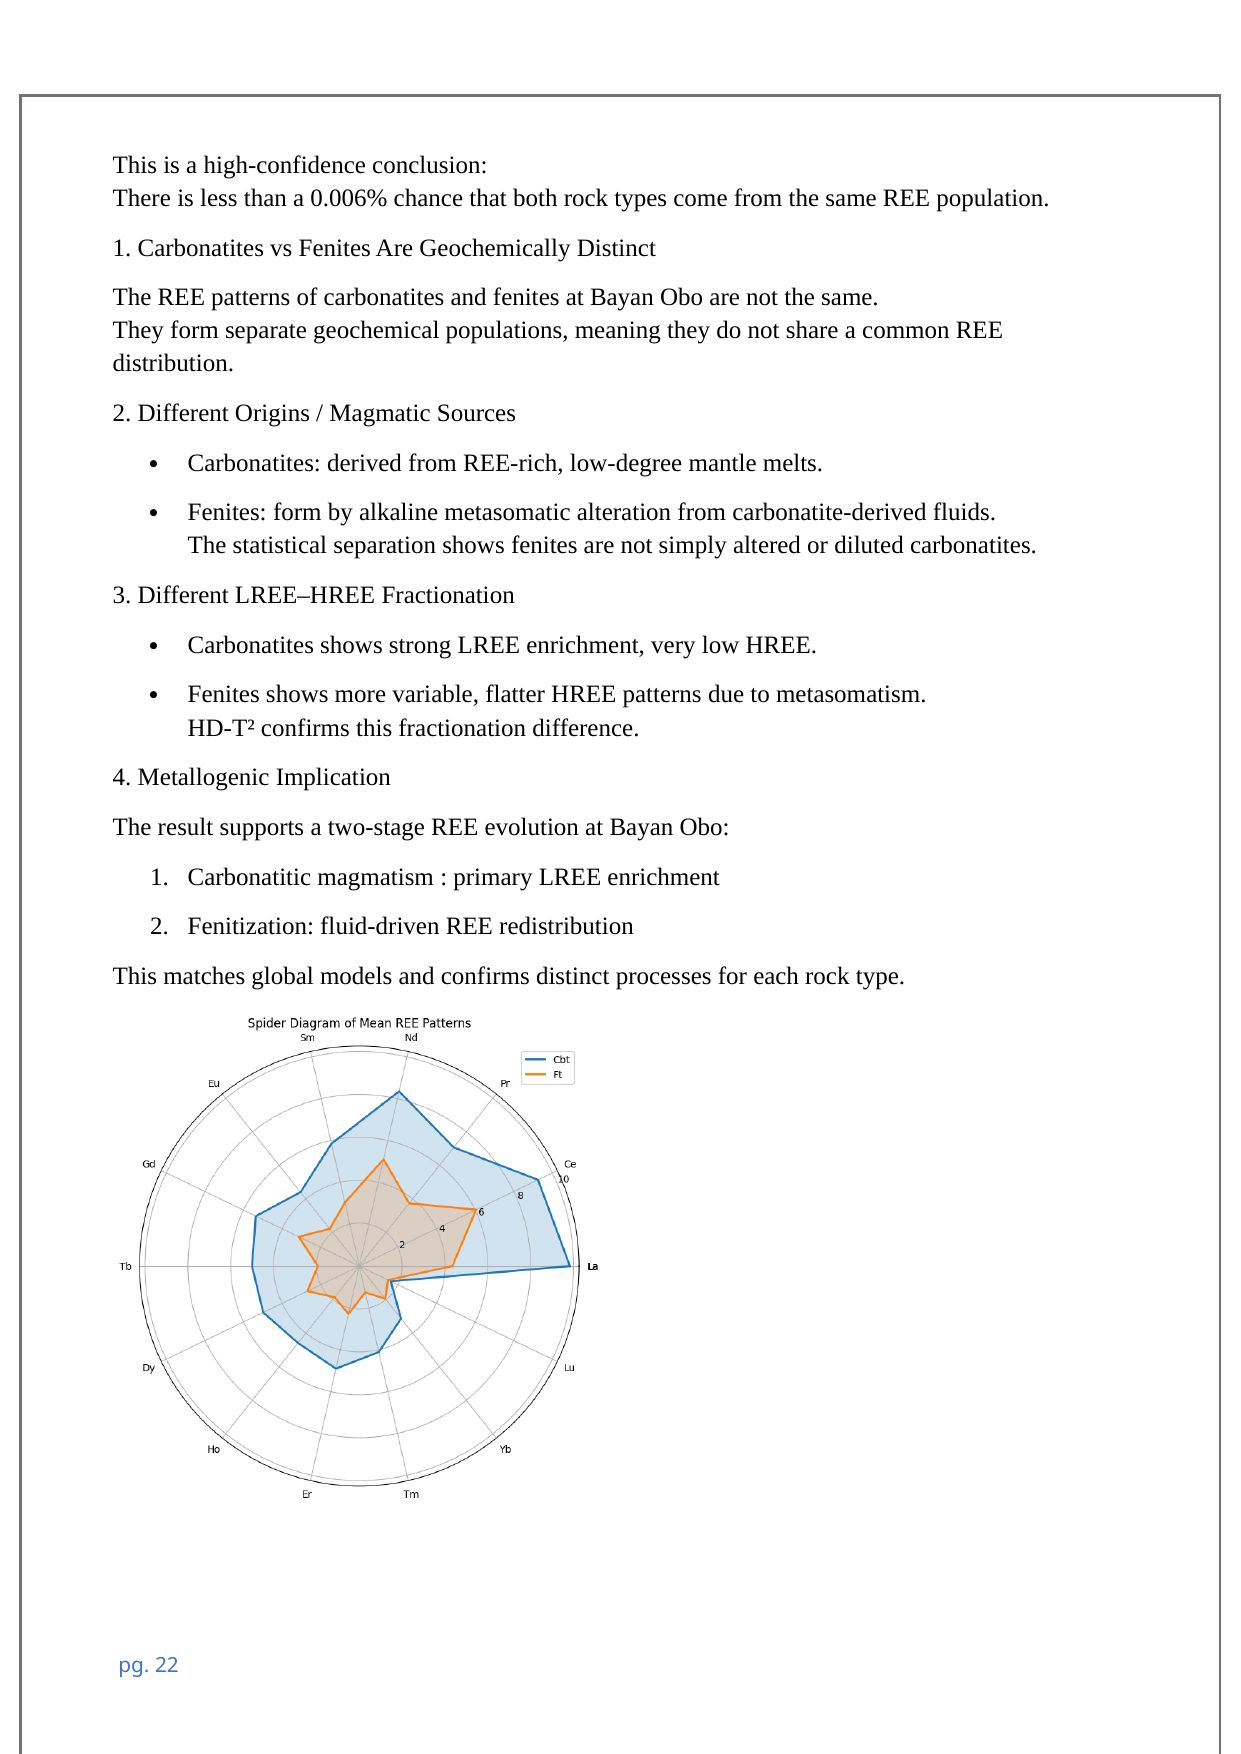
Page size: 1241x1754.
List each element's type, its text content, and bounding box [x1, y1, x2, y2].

list Fenites shows more variable, flatter HREE patterns due to metasomatism. HD-T² confirms this fractionation difference. [150, 679, 1128, 741]
text This matches global models and confirms distinct processes for each rock type. [112, 961, 1128, 990]
text 2. Different Origins / Magmatic Sources [112, 398, 1128, 427]
list Carbonatites shows strong LREE enrichment, very low HREE. [150, 630, 1128, 659]
list Carbonatitic magmatism : primary LREE enrichment [150, 862, 1128, 890]
text 4. Metallogenic Implication [112, 762, 1128, 791]
text The REE patterns of carbonatites and fenites at Bayan Obo are not the same. They form separate geochemical populations, meaning they do not share a common REE distribution. [112, 282, 1128, 377]
picture [112, 1010, 605, 1506]
list Fenites: form by alkaline metasomatic alteration from carbonatite-derived fluids. The statistical separation shows fenites are not simply altered or diluted carbonatites. [150, 497, 1128, 559]
text 1. Carbonatites vs Fenites Are Geochemically Distinct [112, 233, 1128, 261]
list Carbonatites: derived from REE-rich, low-degree mantle melts. [150, 448, 1128, 477]
text The result supports a two-stage REE evolution at Bayan Obo: [112, 812, 1128, 841]
text 3. Different LREE–HREE Fractionation [112, 580, 1128, 609]
list Fenitization: fluid-driven REE redistribution [150, 911, 1128, 940]
text This is a high-confidence conclusion: There is less than a 0.006% chance that both rock types come from the same REE population. [112, 150, 1128, 212]
